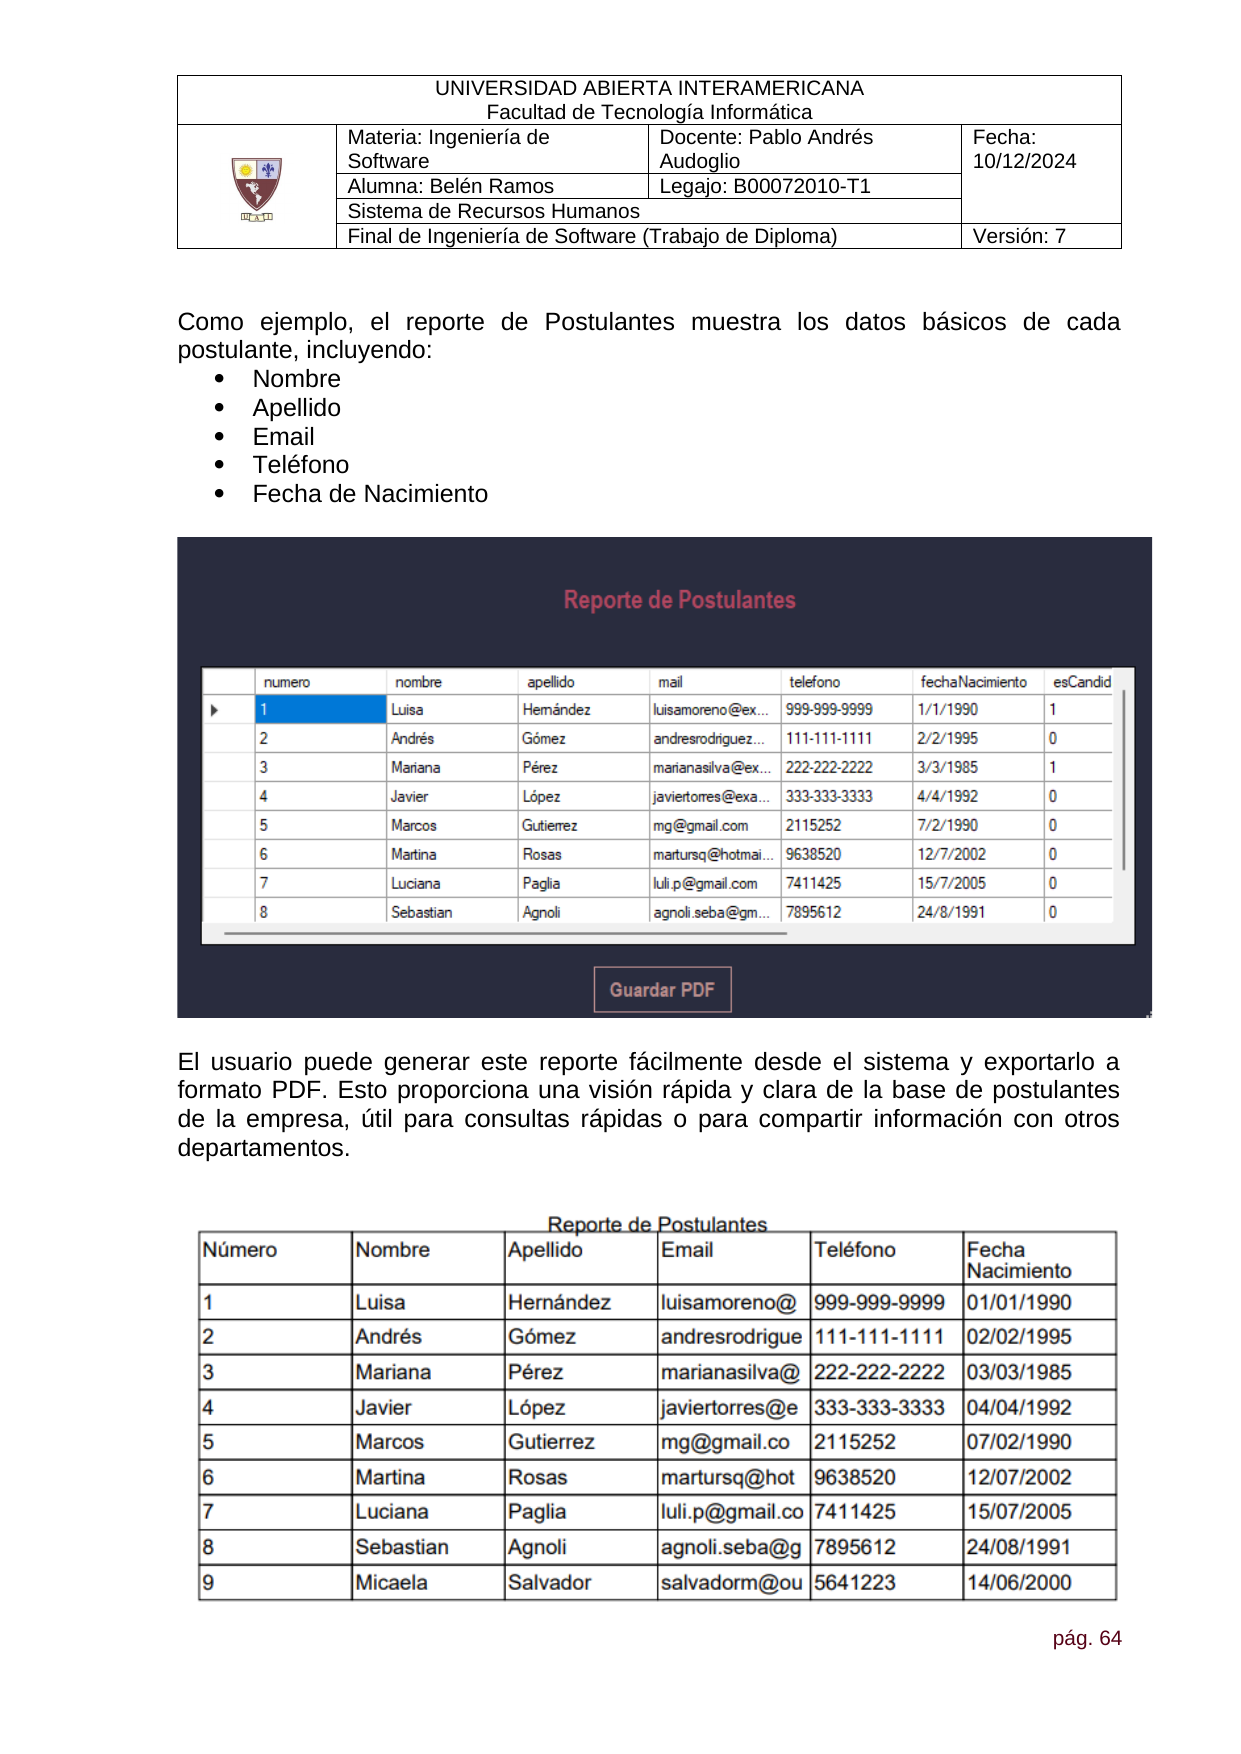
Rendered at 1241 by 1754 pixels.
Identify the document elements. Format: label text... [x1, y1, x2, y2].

picture [177, 537, 1153, 1018]
list Apellido [215, 393, 1122, 422]
text El usuario puede generar este reporte fácilmente desde el sistema y exportarlo a formato PDF. Esto proporciona una visión rápida y clara de la base de postulantes de la empresa, útil para consultas rápidas o para compartir información con otros departamentos. [177, 1047, 1122, 1162]
text Como ejemplo, el reporte de Postulantes muestra los datos básicos de cada postulante, incluyendo: [177, 306, 1122, 364]
list Teléfono [215, 451, 1122, 479]
list Email [215, 422, 1122, 451]
list Fecha de Nacimiento [215, 479, 1122, 508]
list Nombre [215, 364, 1122, 393]
picture [181, 1190, 1118, 1603]
picture [220, 153, 294, 224]
